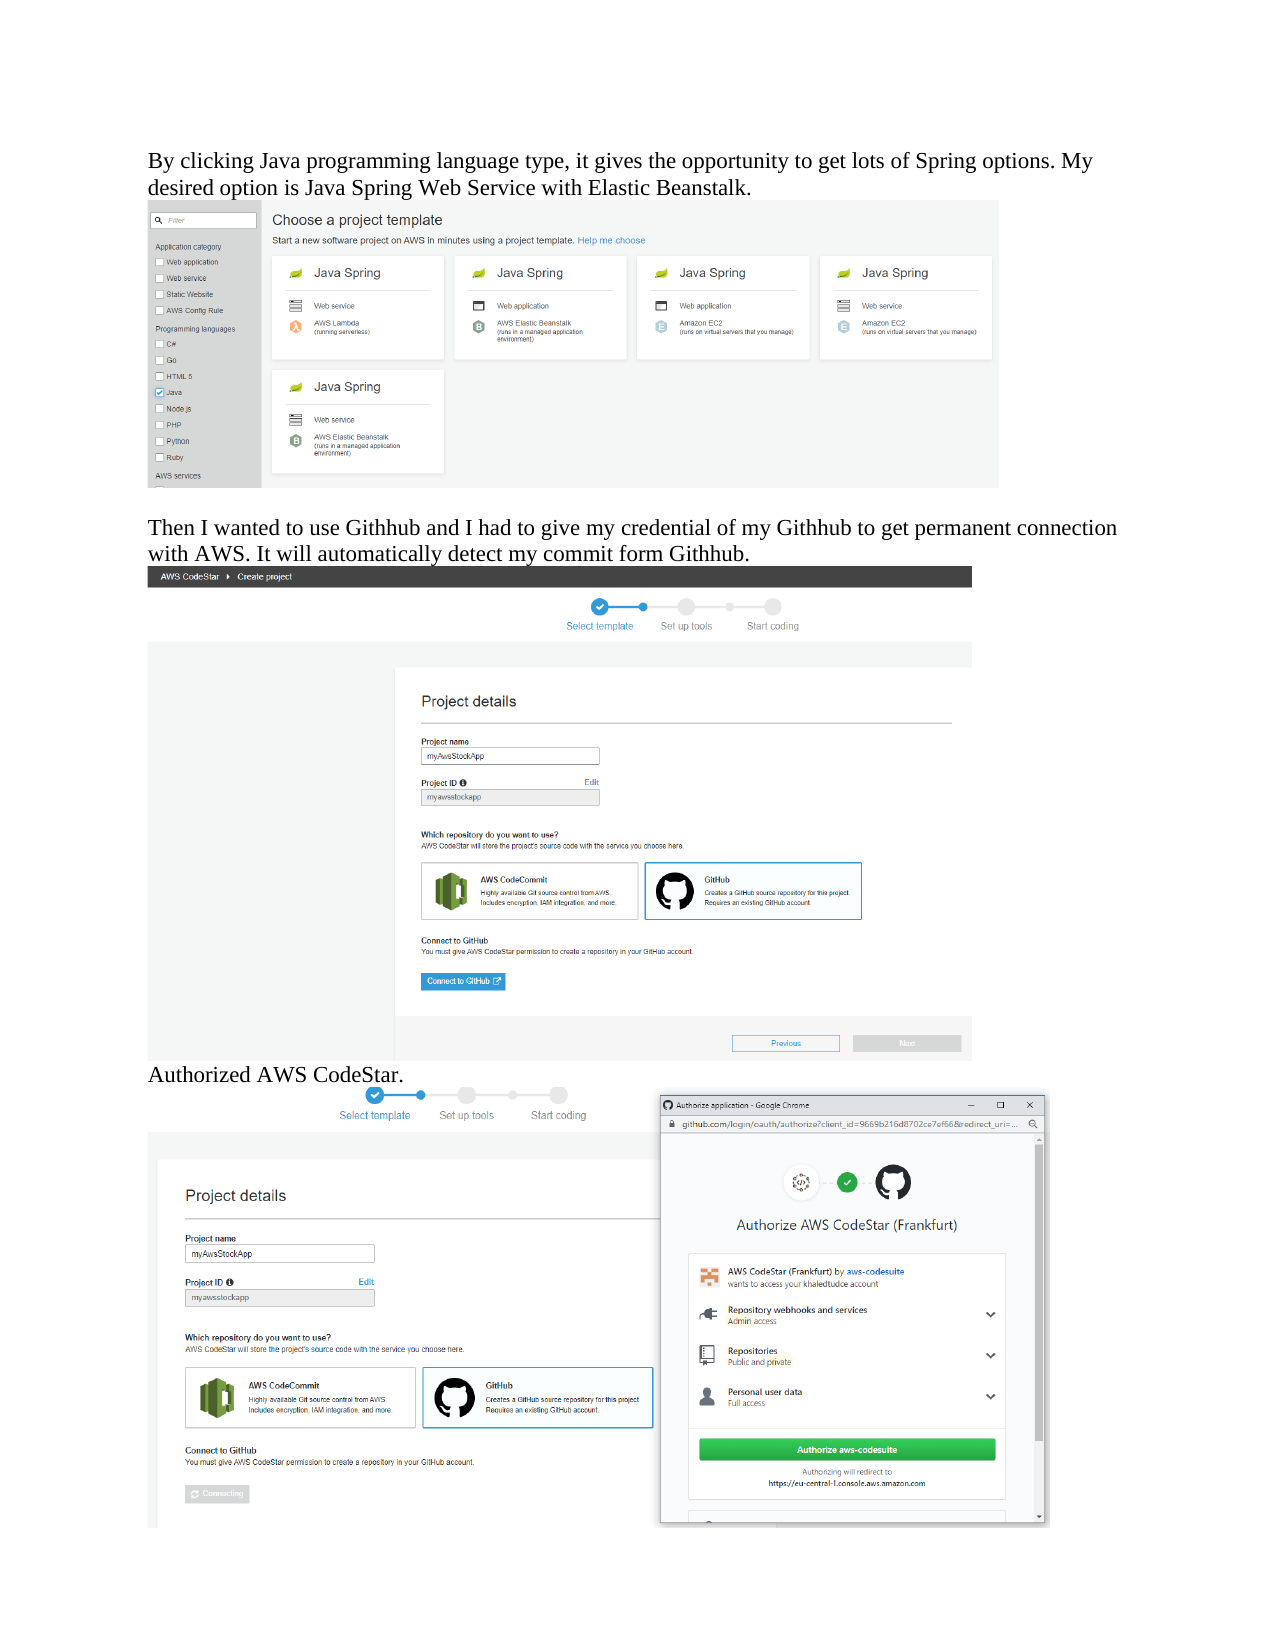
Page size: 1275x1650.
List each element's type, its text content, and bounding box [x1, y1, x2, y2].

text By clicking Java programming language type, it gives the opportunity to get lots of Spring options. My desired option is Java Spring Web Service with Elastic Beanstalk. [148, 148, 1127, 200]
picture [147, 200, 1000, 488]
picture [147, 1087, 1050, 1528]
text Then I wanted to use Githhub and I had to give my credential of my Githhub to get permanent connection with AWS. It will automatically detect my commit form Githhub. [148, 514, 1127, 566]
text Authorized AWS CodeStar. [148, 1061, 1127, 1087]
picture [147, 566, 972, 1061]
